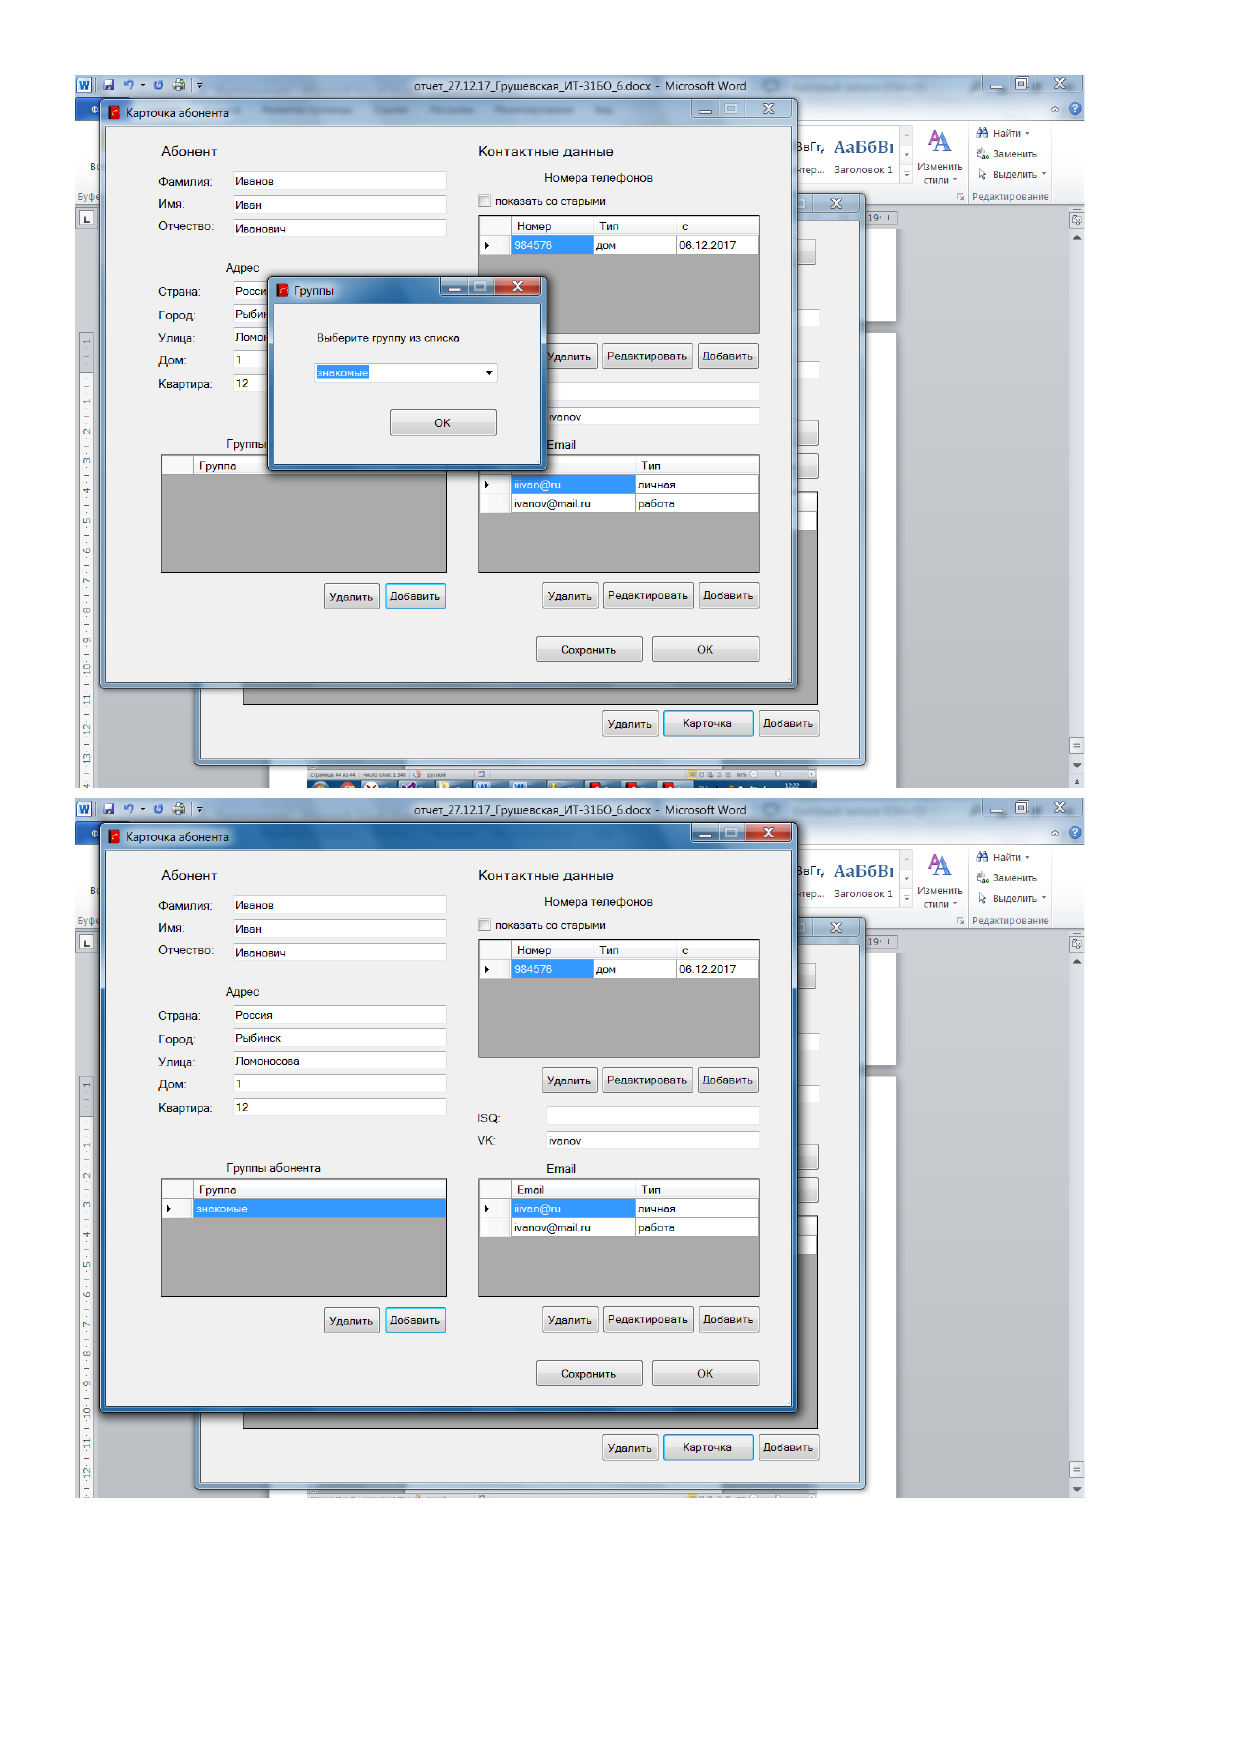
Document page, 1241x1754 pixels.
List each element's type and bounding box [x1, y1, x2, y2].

picture [75, 75, 1085, 788]
text [75, 75, 1165, 1497]
picture [75, 798, 1085, 1498]
